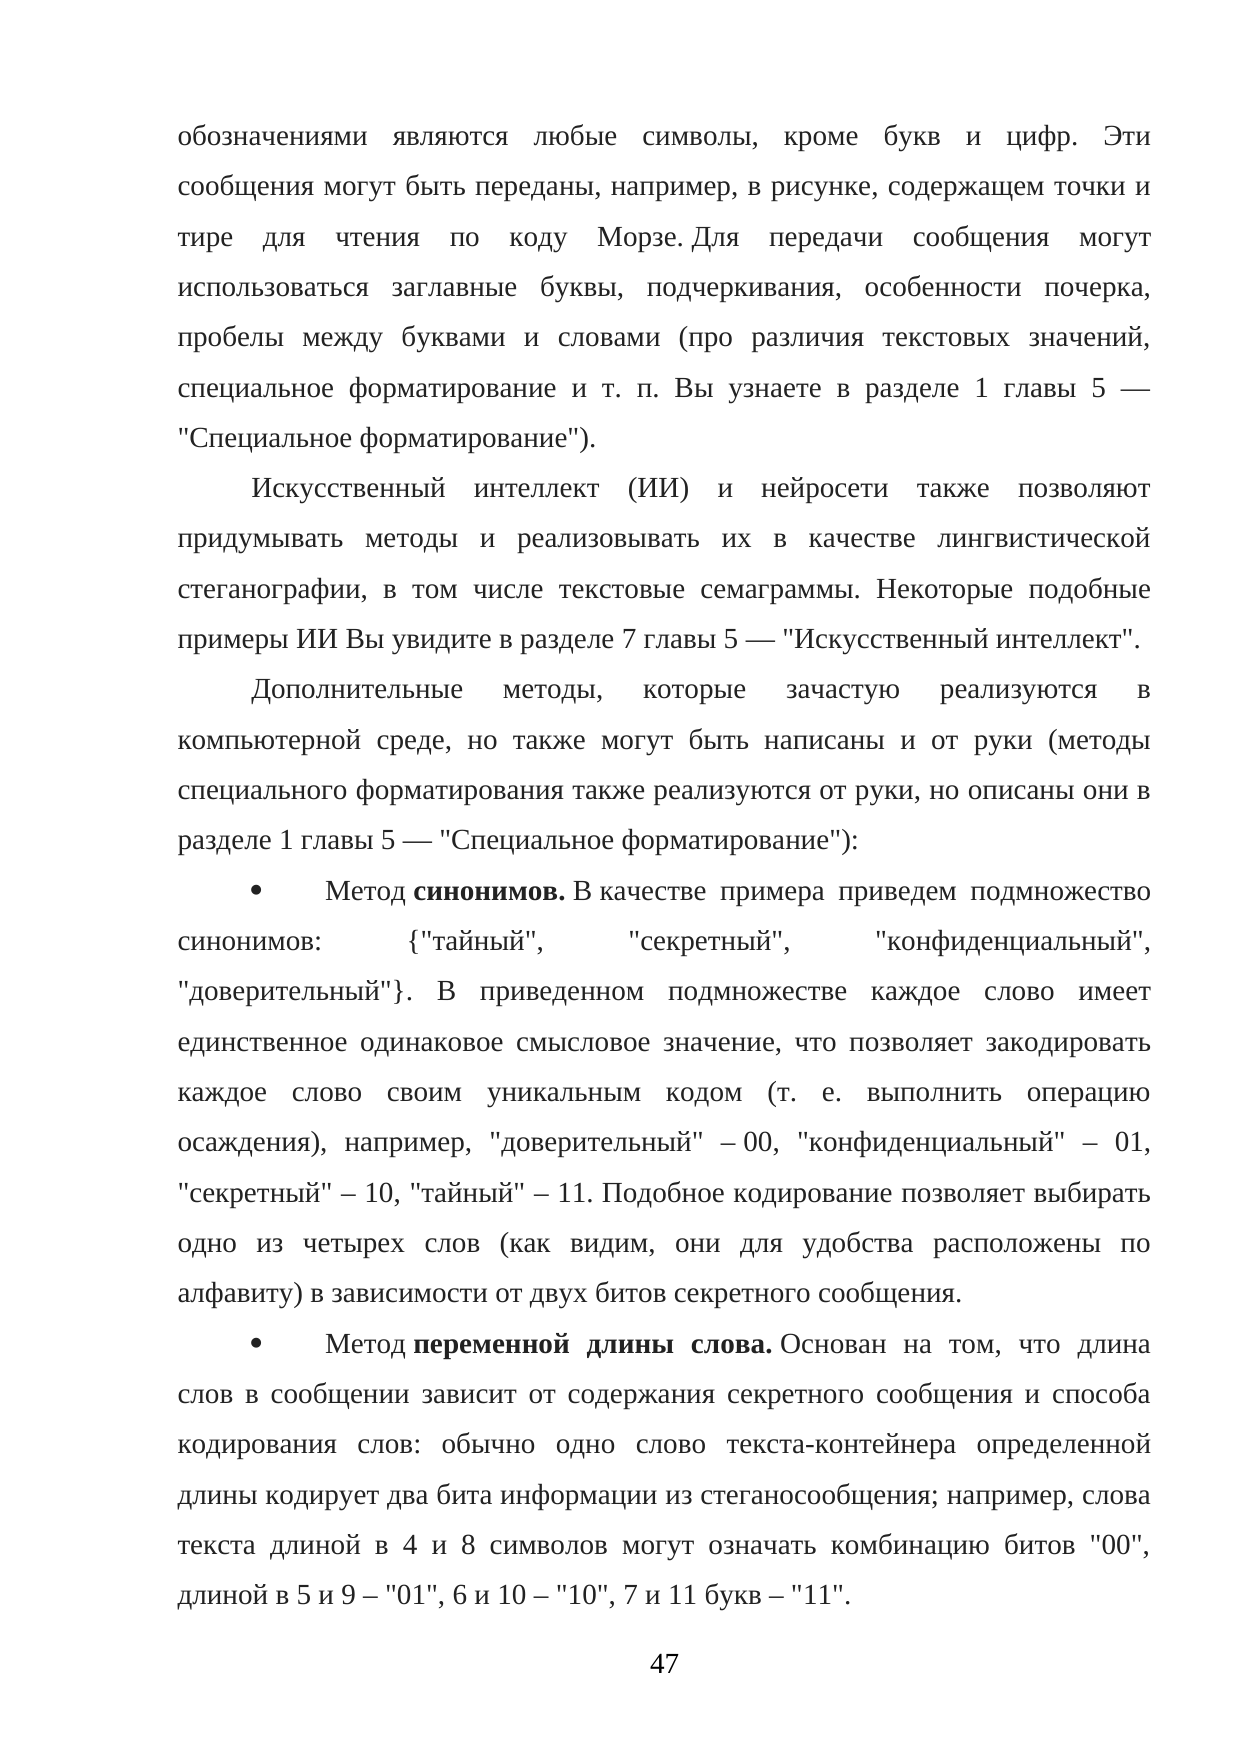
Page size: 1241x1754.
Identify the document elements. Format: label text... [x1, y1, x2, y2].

text Дополнительные методы, которые зачастую реализуются в компьютерной среде, но также могут быть написаны и от руки (методы специального форматирования также реализуются от руки, но описаны они в разделе 1 главы 5 — "Специальное форматирование"): [177, 672, 1152, 856]
text Искусственный интеллект (ИИ) и нейросети также позволяют придумывать методы и реализовывать их в качестве лингвистической стеганографии, в том числе текстовые семаграммы. Некоторые подобные примеры ИИ Вы увидите в разделе 7 главы 5 — "Искусственный интеллект". [177, 470, 1152, 655]
list Метод синонимов. В качестве примера приведем подмножество синонимов: {"тайный", "секретный", "конфиденциальный", "доверительный"}. В приведенном подмножестве каждое слово имеет единственное одинаковое смысловое значение, что позволяет закодировать каждое слово своим уникальным кодом (т. е. выполнить операцию осаждения), например, "доверительный" – 00, "конфиденциальный" – 01, "секретный" – 10, "тайный" – 11. Подобное кодирование позволяет выбирать одно из четырех слов (как видим, они для удобства расположены по алфавиту) в зависимости от двух битов секретного сообщения. [177, 873, 1152, 1309]
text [177, 118, 1152, 453]
list Метод переменной длины слова. Основан на том, что длина слов в сообщении зависит от содержания секретного сообщения и способа кодирования слов: обычно одно слово текста-контейнера определенной длины кодирует два бита информации из стеганосообщения; например, слова текста длиной в 4 и 8 символов могут означать комбинацию битов "00", длиной в 5 и 9 – "01", 6 и 10 – "10", 7 и 11 букв – "11". [177, 1326, 1152, 1611]
